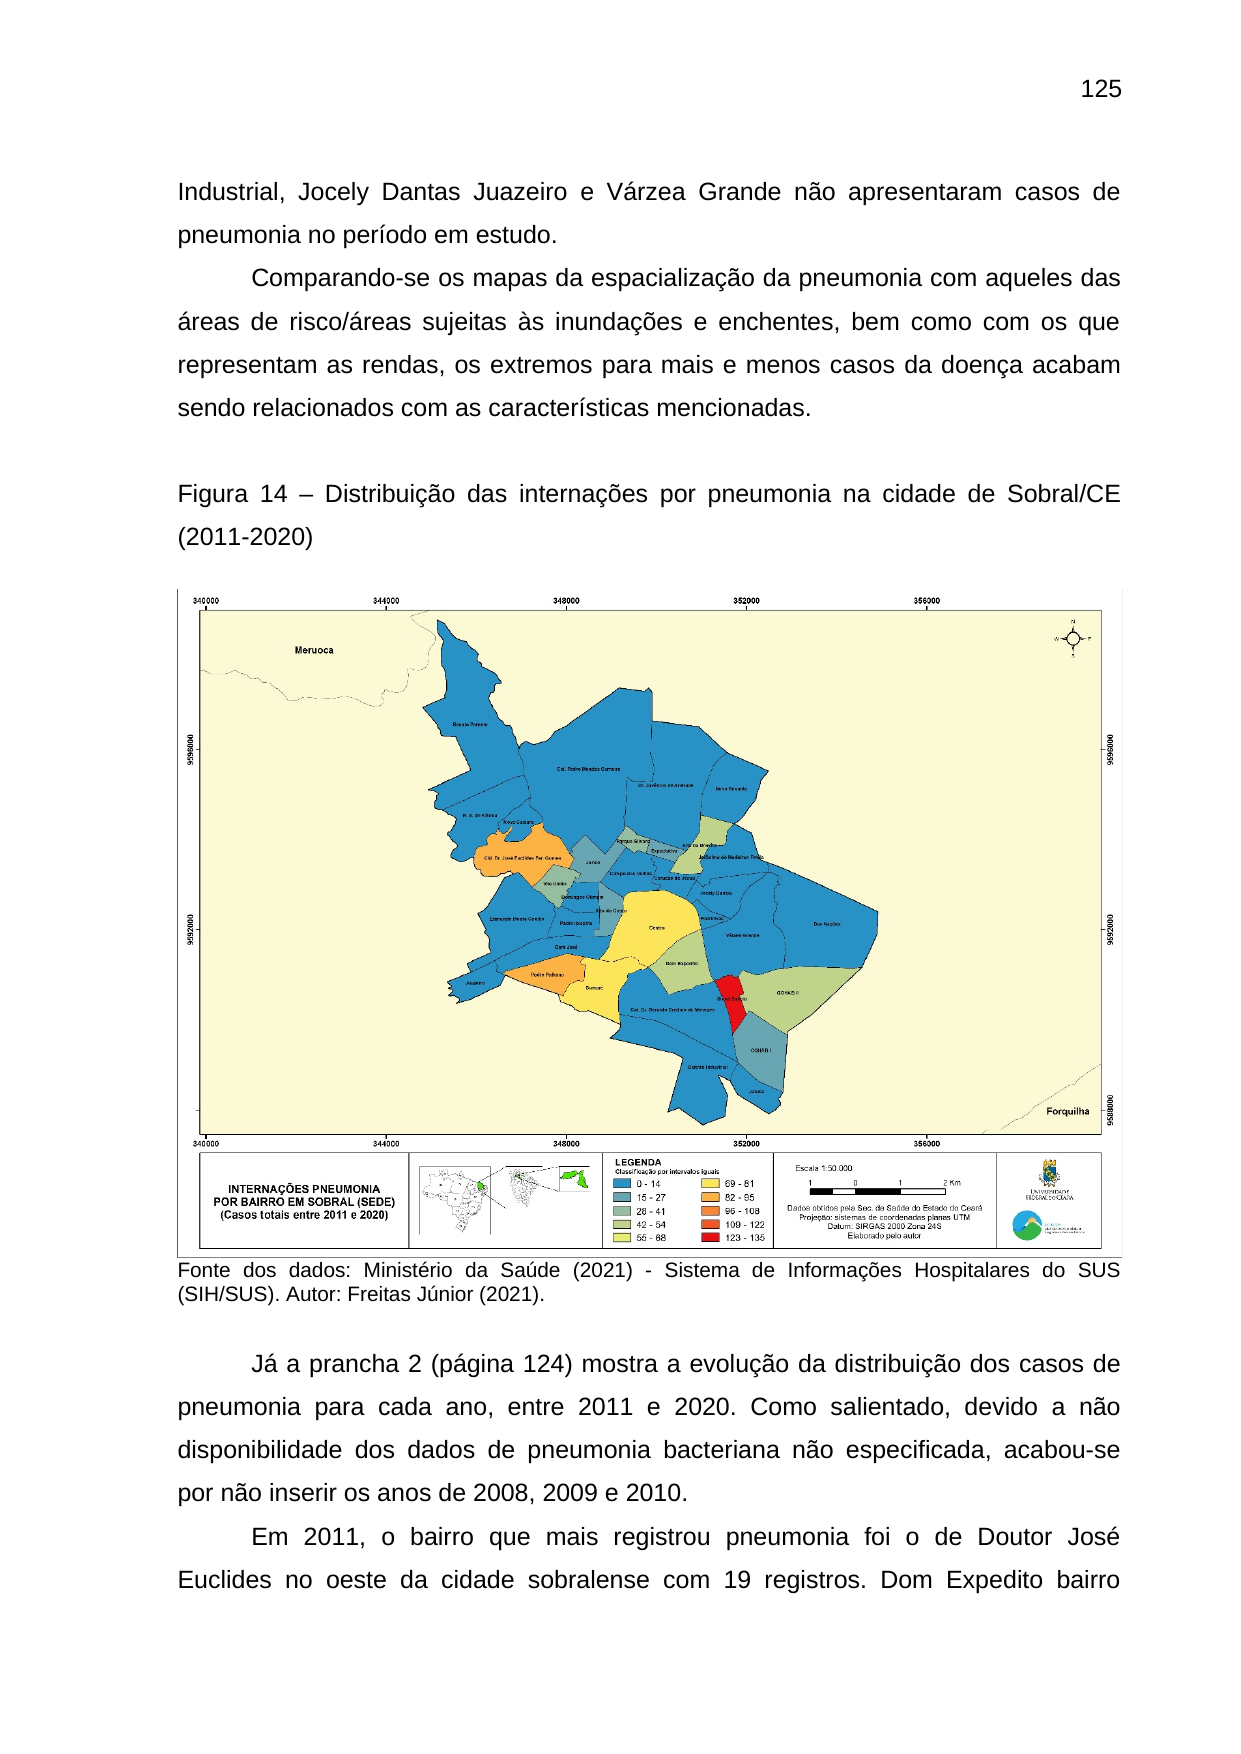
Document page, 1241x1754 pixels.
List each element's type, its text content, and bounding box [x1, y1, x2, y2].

picture [177, 589, 1123, 1258]
text Já a prancha 2 (página 124) mostra a evolução da distribuição dos casos de pneumonia para cada ano, entre 2011 e 2020. Como salientado, devido a não disponibilidade dos dados de pneumonia bacteriana não especificada, acabou-se por não inserir os anos de 2008, 2009 e 2010. [177, 1349, 1122, 1507]
text Comparando-se os mapas da espacialização da pneumonia com aqueles das áreas de risco/áreas sujeitas às inundações e enchentes, bem como com os que representam as rendas, os extremos para mais e menos casos da doença acabam sendo relacionados com as características mencionadas. [177, 263, 1122, 422]
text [177, 1521, 1122, 1593]
text Figura 14 – Distribuição das internações por pneumonia na cidade de Sobral/CE (2011-2020) [177, 479, 1122, 551]
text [177, 177, 1122, 249]
text Fonte dos dados: Ministério da Saúde (2021) - Sistema de Informações Hospitalares do SUS (SIH/SUS). Autor: Freitas Júnior (2021). [177, 1258, 1122, 1306]
